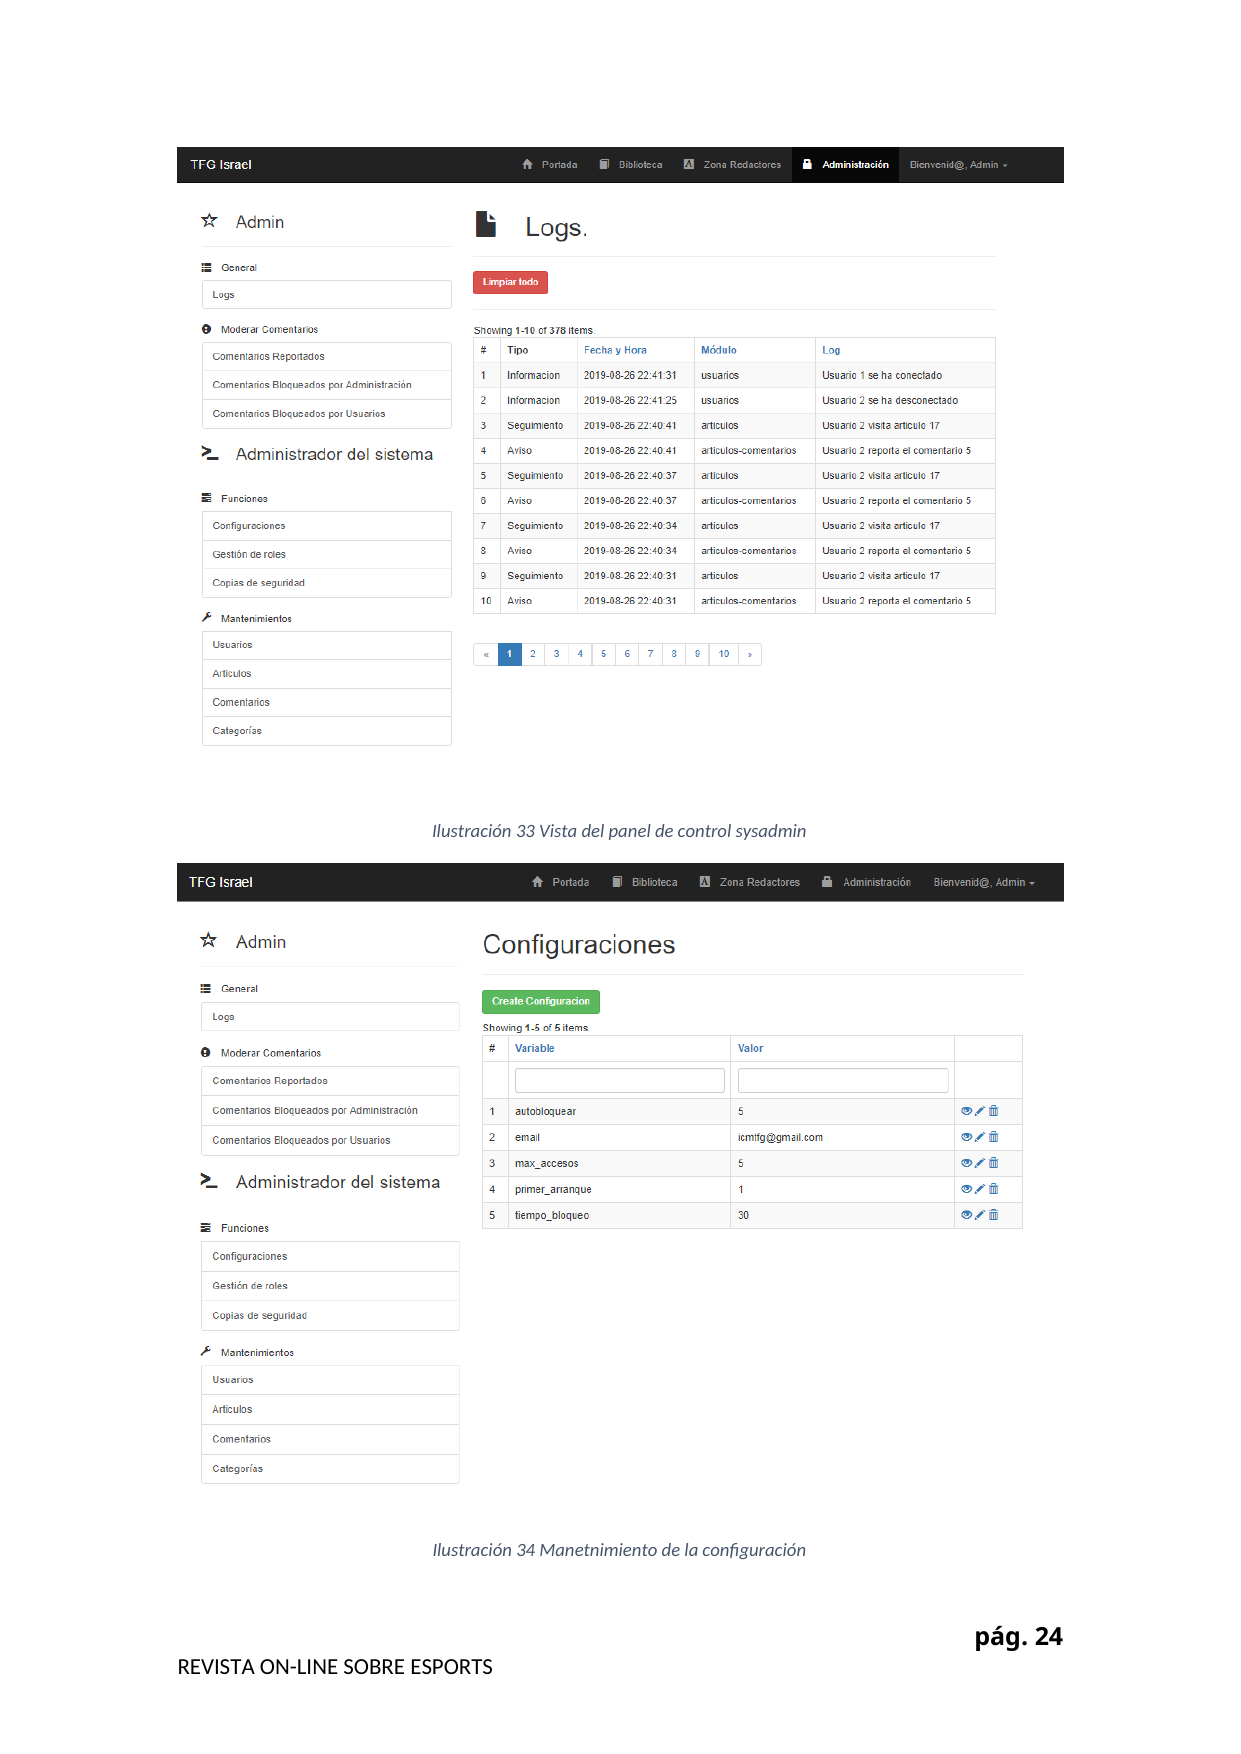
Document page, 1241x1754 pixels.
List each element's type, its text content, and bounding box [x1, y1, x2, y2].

picture [177, 147, 1064, 801]
text Ilustración 33 Vista del panel de control sysadmin [177, 820, 1063, 843]
text Ilustración 34 Manetnimiento de la configuración [177, 1539, 1063, 1562]
picture [177, 863, 1064, 1520]
